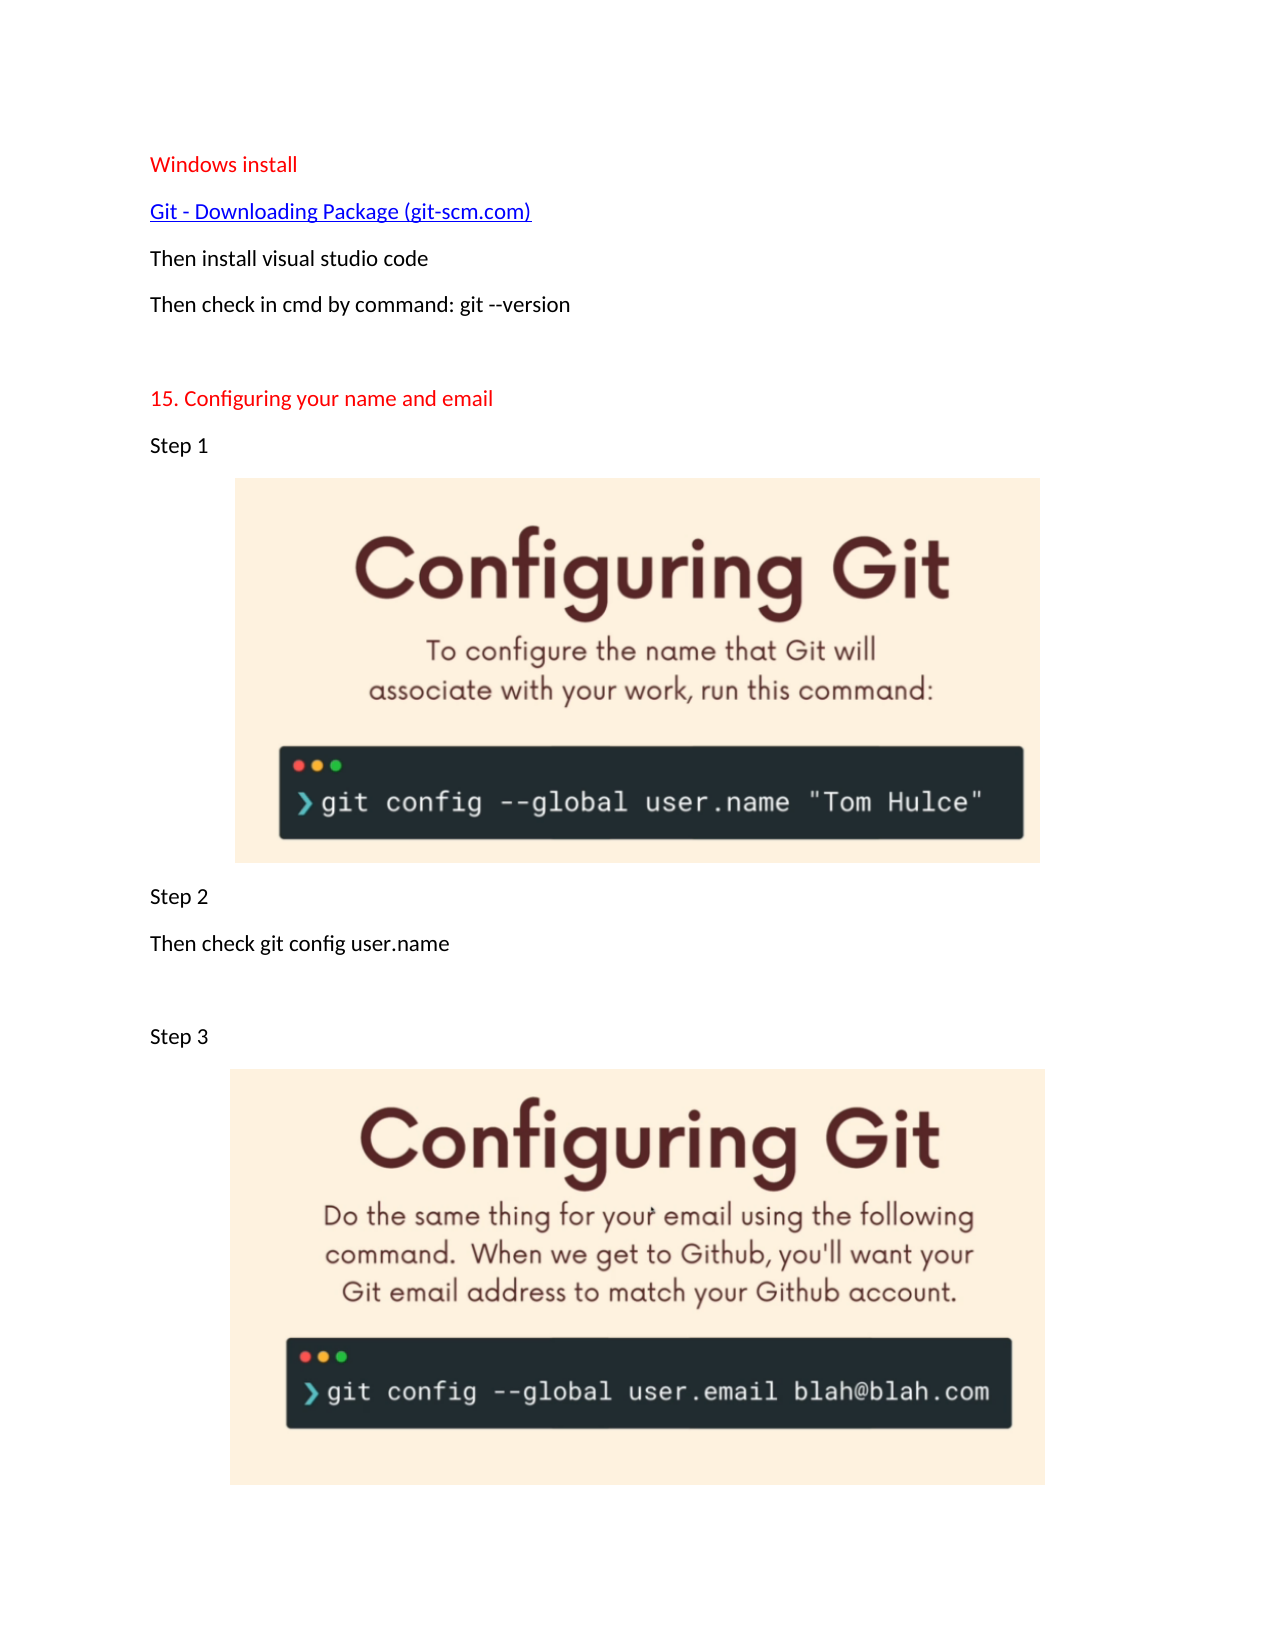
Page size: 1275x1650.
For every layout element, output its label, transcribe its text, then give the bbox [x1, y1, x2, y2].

text Windows install [150, 150, 1125, 178]
text Git - Downloading Package (git-scm.com) [150, 197, 1125, 225]
text Then check in cmd by command: git --version [150, 291, 1125, 319]
picture [230, 1069, 1045, 1485]
text Then check git config user.name [150, 929, 1125, 957]
text Step 1 [150, 431, 1125, 459]
text 15. Configuring your name and email [150, 384, 1125, 412]
text Step 3 [150, 1022, 1125, 1051]
picture [235, 478, 1040, 863]
text Then install visual studio code [150, 244, 1125, 272]
text Step 2 [150, 882, 1125, 910]
